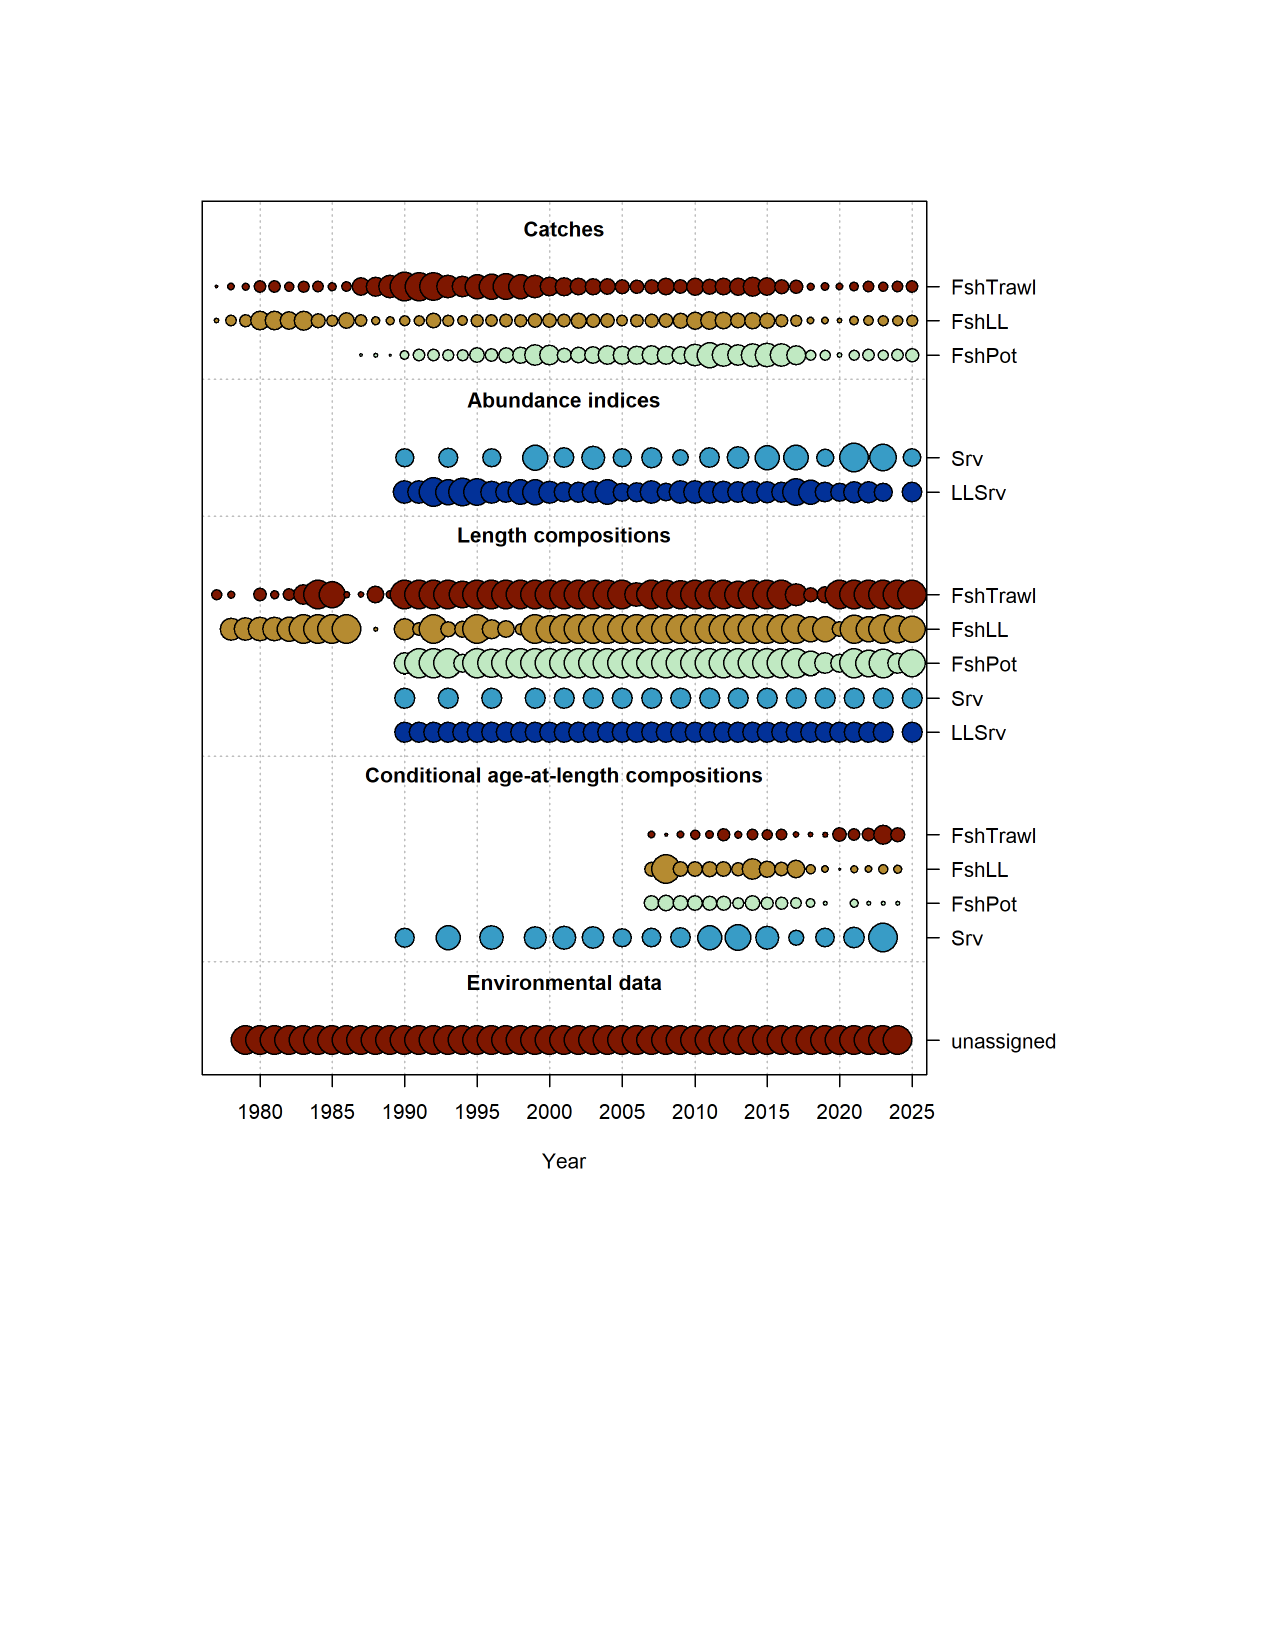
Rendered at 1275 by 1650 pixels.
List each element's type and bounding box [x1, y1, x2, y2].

picture [150, 150, 1125, 1200]
